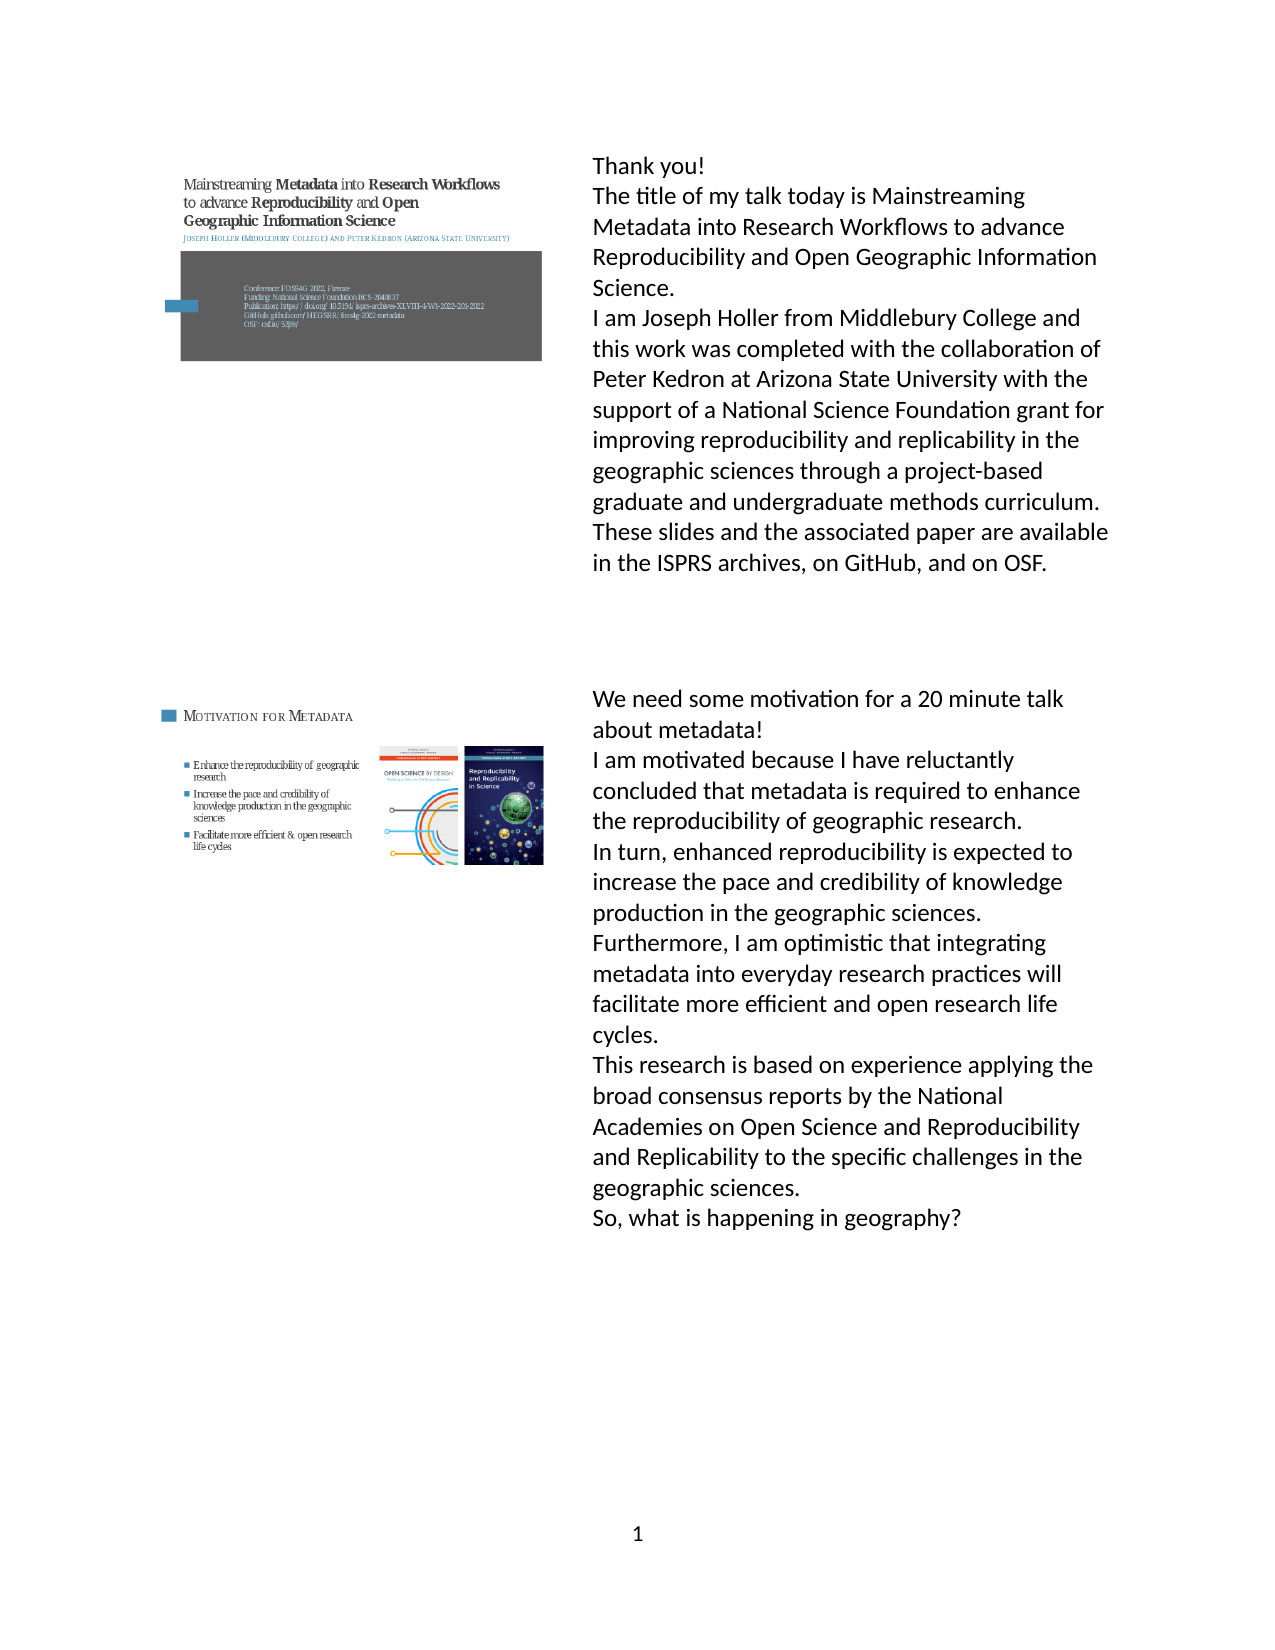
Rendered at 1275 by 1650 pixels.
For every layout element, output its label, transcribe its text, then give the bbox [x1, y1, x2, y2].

table_header [150, 150, 581, 683]
table_cell [150, 683, 581, 1339]
table_cell We need some motivation for a 20 minute talk about metadata! I am motivated because I have reluctantly concluded that metadata is required to enhance the reproducibility of geographic research. In turn, enhanced reproducibility is expected to increase the pace and credibility of knowledge production in the geographic sciences. Furthermore, I am optimistic that integrating metadata into everyday research practices will facilitate more efficient and open research life cycles. This research is based on experience applying the broad consensus reports by the National Academies on Open Science and Reproducibility and Replicability to the specific challenges in the geographic sciences. So, what is happening in geography? [581, 683, 1125, 1339]
table_header Thank you! The title of my talk today is Mainstreaming Metadata into Research Workflows to advance Reproducibility and Open Geographic Information Science. I am Joseph Holler from Middlebury College and this work was completed with the collaboration of Peter Kedron at Arizona State University with the support of a National Science Foundation grant for improving reproducibility and replicability in the geographic sciences through a project-based graduate and undergraduate methods curriculum. These slides and the associated paper are available in the ISPRS archives, on GitHub, and on OSF. [581, 150, 1125, 683]
